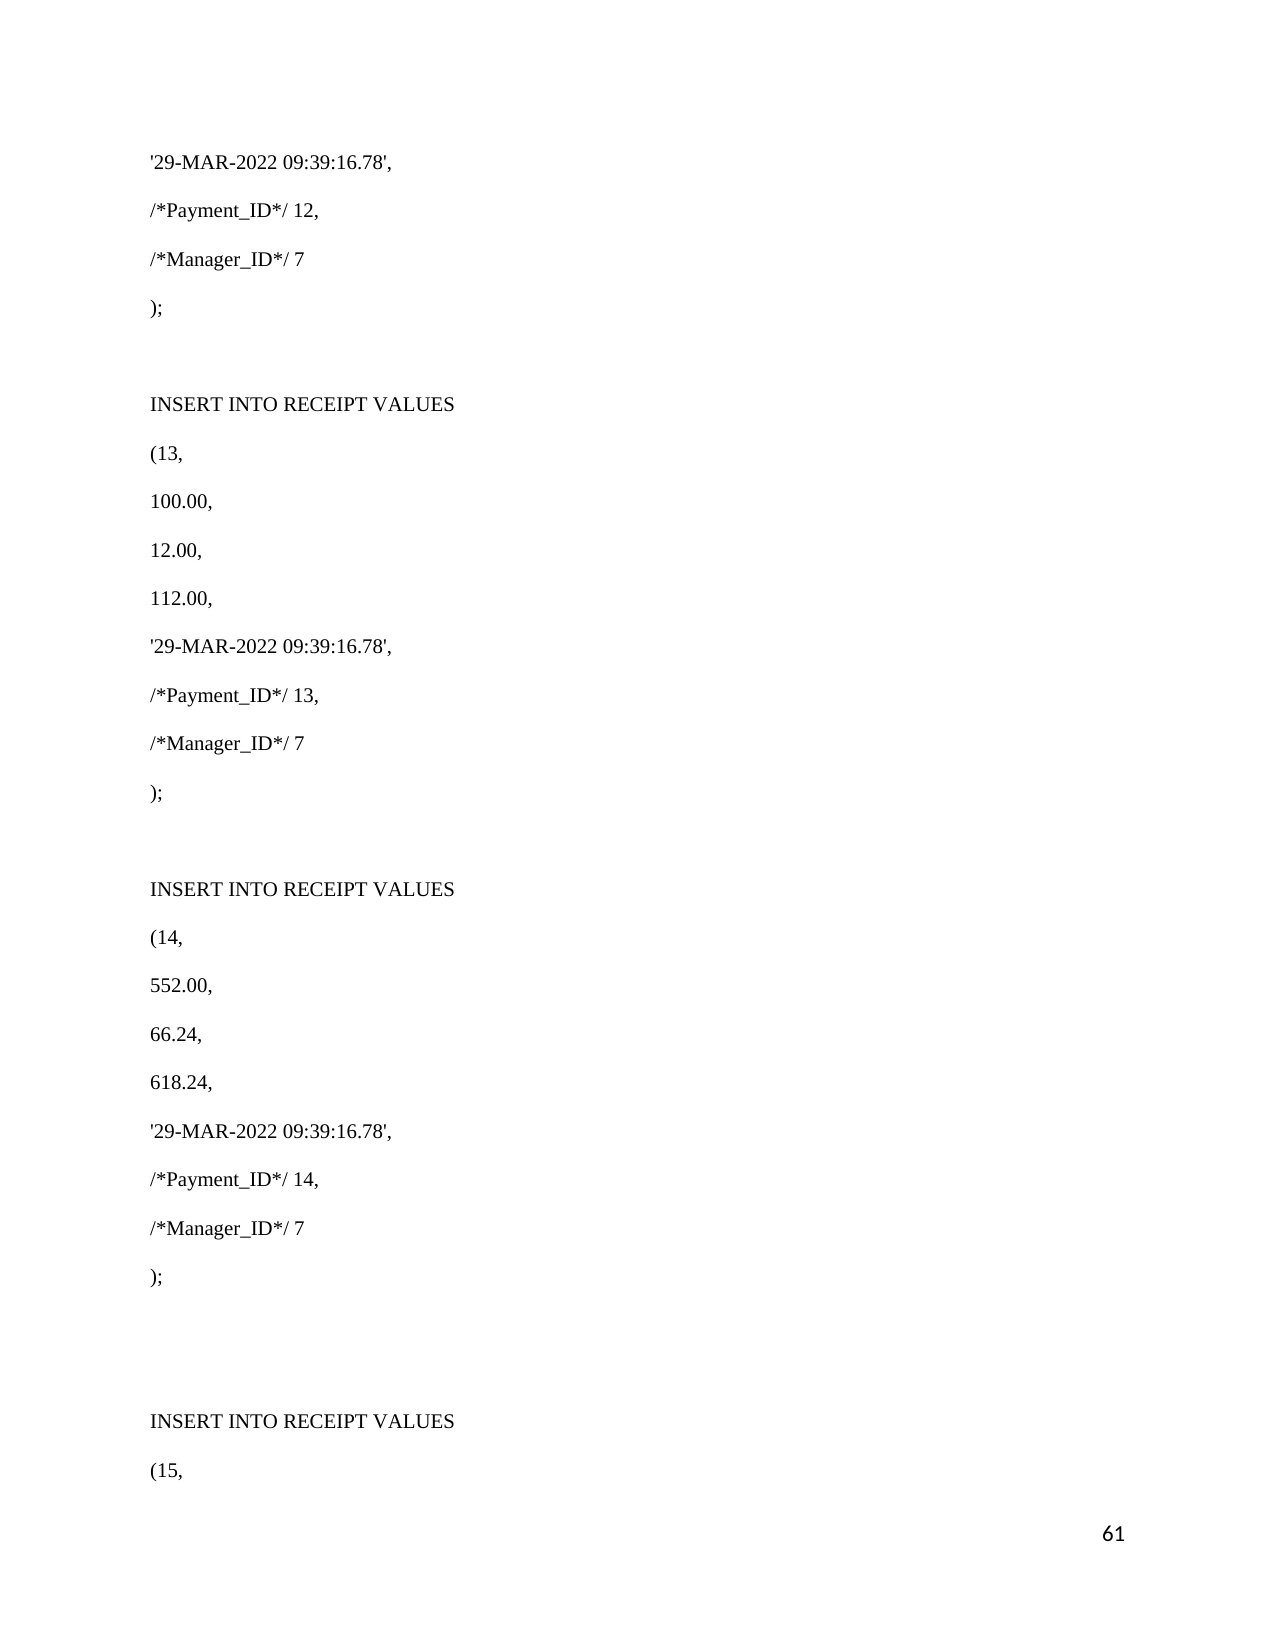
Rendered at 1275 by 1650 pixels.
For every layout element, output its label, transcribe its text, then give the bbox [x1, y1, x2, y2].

text INSERT INTO RECEIPT VALUES [150, 877, 1125, 901]
text /*Payment_ID*/ 14, [150, 1167, 1125, 1191]
text (14, [150, 925, 1125, 949]
text /*Manager_ID*/ 7 [150, 731, 1125, 755]
text ); [150, 780, 1125, 804]
text '29-MAR-2022 09:39:16.78', [150, 1119, 1125, 1143]
text ); [150, 295, 1125, 319]
text /*Manager_ID*/ 7 [150, 1216, 1125, 1240]
text INSERT INTO RECEIPT VALUES [150, 392, 1125, 416]
text /*Payment_ID*/ 13, [150, 683, 1125, 707]
text /*Payment_ID*/ 12, [150, 198, 1125, 222]
text 100.00, [150, 489, 1125, 513]
text ); [150, 1264, 1125, 1288]
text '29-MAR-2022 09:39:16.78', [150, 634, 1125, 658]
text 618.24, [150, 1070, 1125, 1094]
text '29-MAR-2022 09:39:16.78', [150, 150, 1125, 174]
text 12.00, [150, 537, 1125, 562]
text 552.00, [150, 973, 1125, 997]
text INSERT INTO RECEIPT VALUES [150, 1409, 1125, 1433]
text (15, [150, 1458, 1125, 1482]
text 112.00, [150, 586, 1125, 610]
text (13, [150, 441, 1125, 465]
text 66.24, [150, 1022, 1125, 1046]
text /*Manager_ID*/ 7 [150, 247, 1125, 271]
